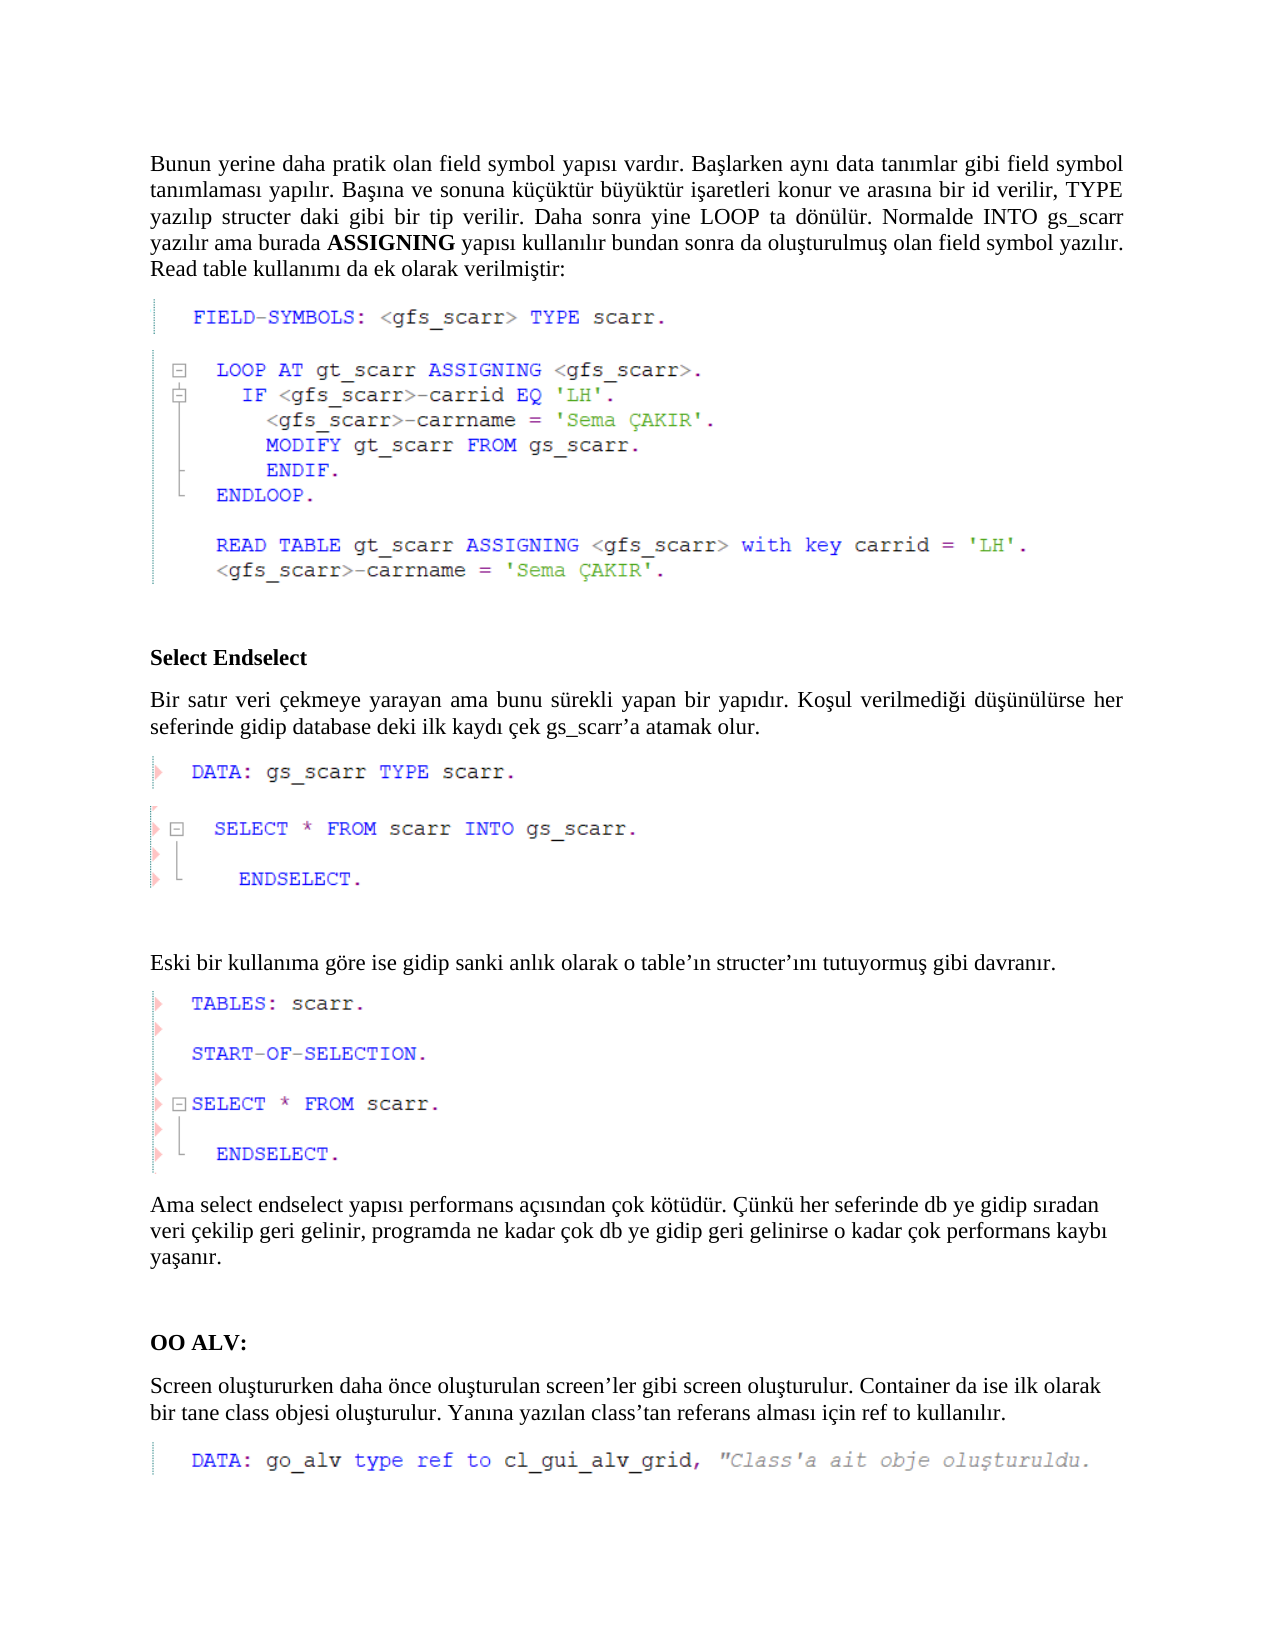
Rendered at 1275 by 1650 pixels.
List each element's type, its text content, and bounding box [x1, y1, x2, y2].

text Bir satır veri çekmeye yarayan ama bunu sürekli yapan bir yapıdır. Koşul verilmediği düşünülürse her seferinde gidip database deki ilk kaydı çek gs_scarr’a atamak olur. [150, 687, 1125, 739]
text Eski bir kullanıma göre ise gidip sanki anlık olarak o table’ın structer’ını tutuyormuş gibi davranır. [150, 948, 1125, 975]
picture [150, 806, 664, 889]
picture [150, 756, 545, 790]
text Select Endselect [150, 643, 1125, 670]
picture [150, 298, 709, 334]
picture [150, 1441, 1097, 1476]
text Screen oluştururken daha önce oluşturulan screen’ler gibi screen oluşturulur. Container da ise ilk olarak bir tane class objesi oluşturulur. Yanına yazılan class’tan referans alması için ref to kullanılır. [150, 1372, 1125, 1425]
text OO ALV: [150, 1329, 1125, 1356]
picture [150, 350, 1047, 584]
picture [150, 991, 494, 1174]
text Ama select endselect yapısı performans açısından çok kötüdür. Çünkü her seferinde db ye gidip sıradan veri çekilip geri gelinir, programda ne kadar çok db ye gidip geri gelinirse o kadar çok performans kaybı yaşanır. [150, 1191, 1125, 1270]
text Bunun yerine daha pratik olan field symbol yapısı vardır. Başlarken aynı data tanımlar gibi field symbol tanımlaması yapılır. Başına ve sonuna küçüktür büyüktür işaretleri konur ve arasına bir id verilir, TYPE yazılıp structer daki gibi bir tip verilir. Daha sonra yine LOOP ta dönülür. Normalde INTO gs_scarr yazılır ama burada ASSIGNING yapısı kullanılır bundan sonra da oluşturulmuş olan field symbol yazılır. Read table kullanımı da ek olarak verilmiştir: [150, 150, 1125, 282]
